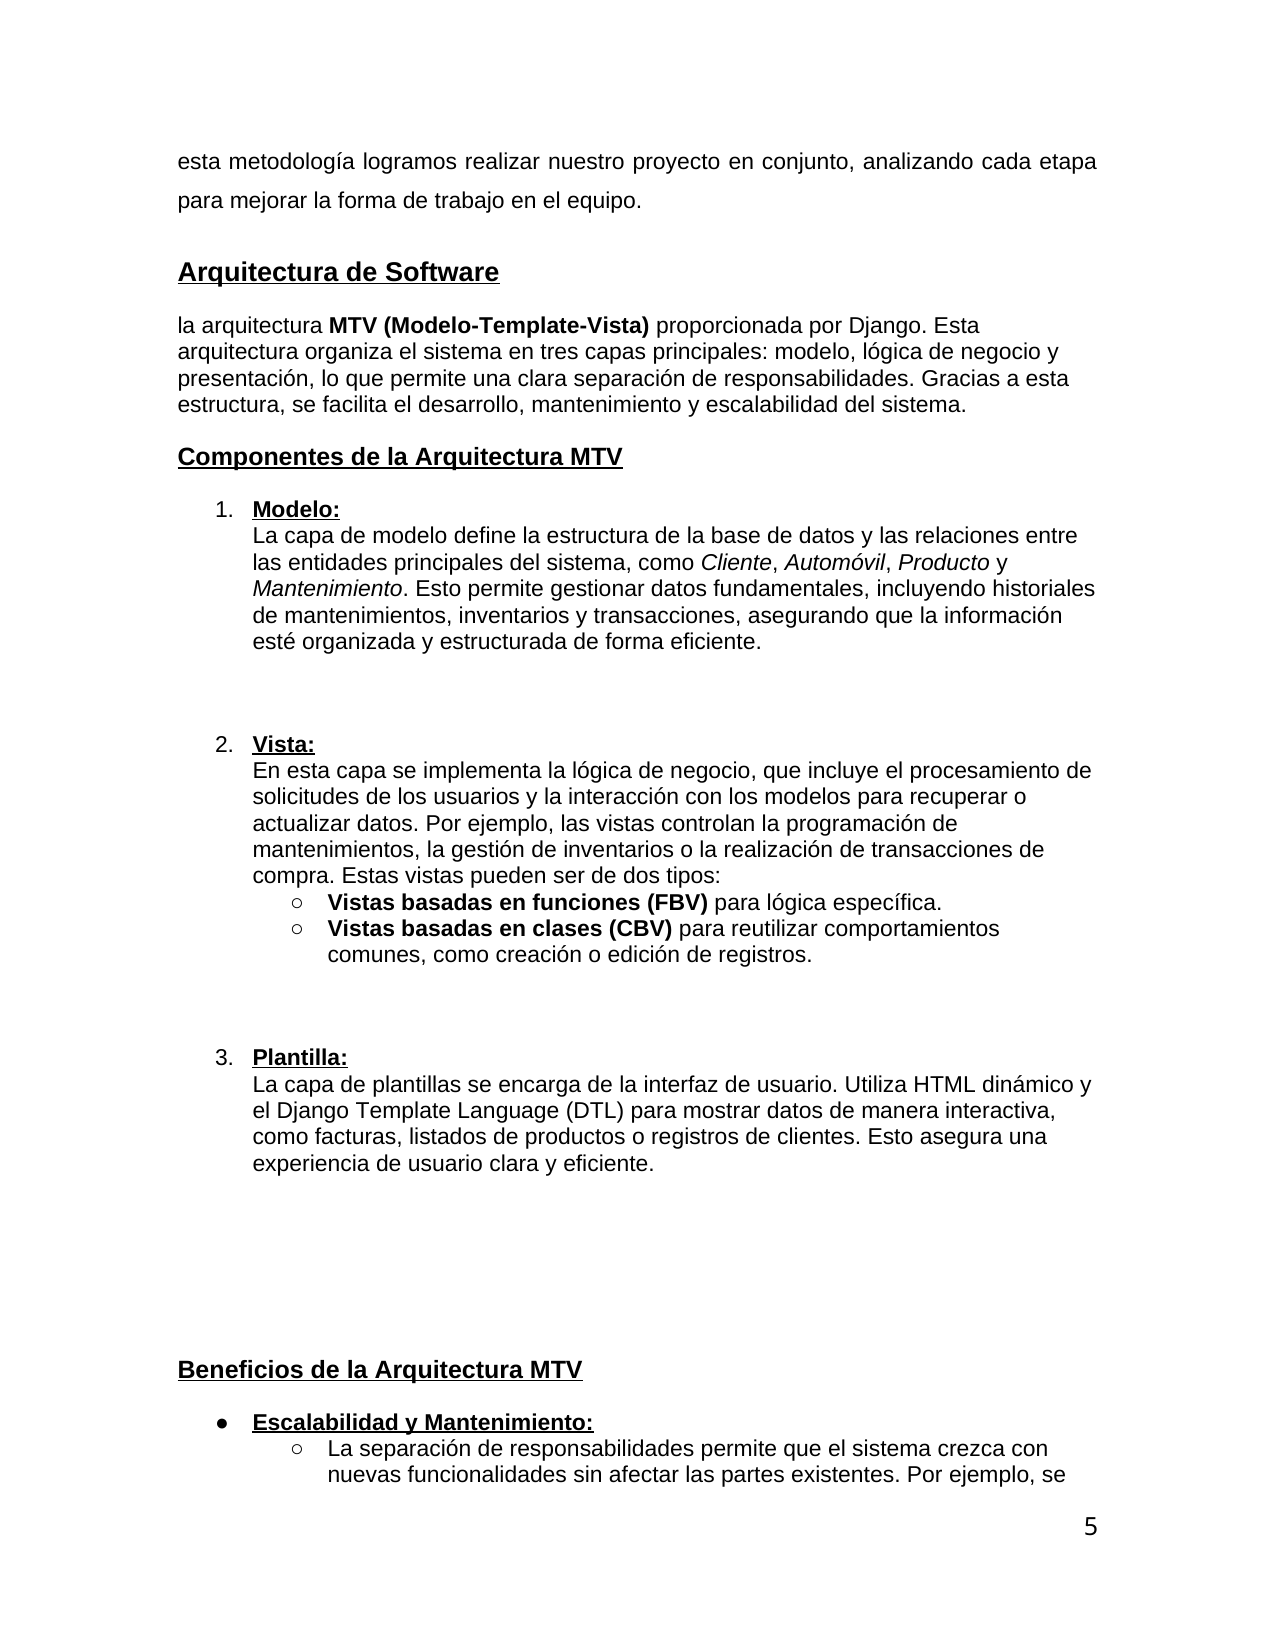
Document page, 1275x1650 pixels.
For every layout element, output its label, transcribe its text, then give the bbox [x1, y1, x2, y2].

subtitle Componentes de la Arquitectura MTV [177, 442, 1098, 471]
list Vistas basadas en funciones (FBV) para lógica específica. [290, 889, 1098, 915]
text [177, 148, 1098, 213]
list Escalabilidad y Mantenimiento: [215, 1409, 1098, 1435]
subtitle Beneficios de la Arquitectura MTV [177, 1355, 1098, 1384]
text la arquitectura MTV (Modelo-Template-Vista) proporcionada por Django. Esta arquitectura organiza el sistema en tres capas principales: modelo, lógica de negocio y presentación, lo que permite una clara separación de responsabilidades. Gracias a esta estructura, se facilita el desarrollo, mantenimiento y escalabilidad del sistema. [177, 312, 1098, 417]
list Vista: En esta capa se implementa la lógica de negocio, que incluye el procesamiento de solicitudes de los usuarios y la interacción con los modelos para recuperar o actualizar datos. Por ejemplo, las vistas controlan la programación de mantenimientos, la gestión de inventarios o la realización de transacciones de compra. Estas vistas pueden ser de dos tipos: [215, 731, 1098, 889]
list Modelo: La capa de modelo define la estructura de la base de datos y las relaciones entre las entidades principales del sistema, como Cliente, Automóvil, Producto y Mantenimiento. Esto permite gestionar datos fundamentales, incluyendo historiales de mantenimientos, inventarios y transacciones, asegurando que la información esté organizada y estructurada de forma eficiente. [215, 496, 1098, 654]
list Plantilla: La capa de plantillas se encarga de la interfaz de usuario. Utiliza HTML dinámico y el Django Template Language (DTL) para mostrar datos de manera interactiva, como facturas, listados de productos o registros de clientes. Esto asegura una experiencia de usuario clara y eficiente. [215, 1044, 1098, 1176]
subtitle Arquitectura de Software [177, 256, 1098, 287]
list Vistas basadas en clases (CBV) para reutilizar comportamientos comunes, como creación o edición de registros. [290, 915, 1098, 968]
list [290, 1435, 1098, 1488]
